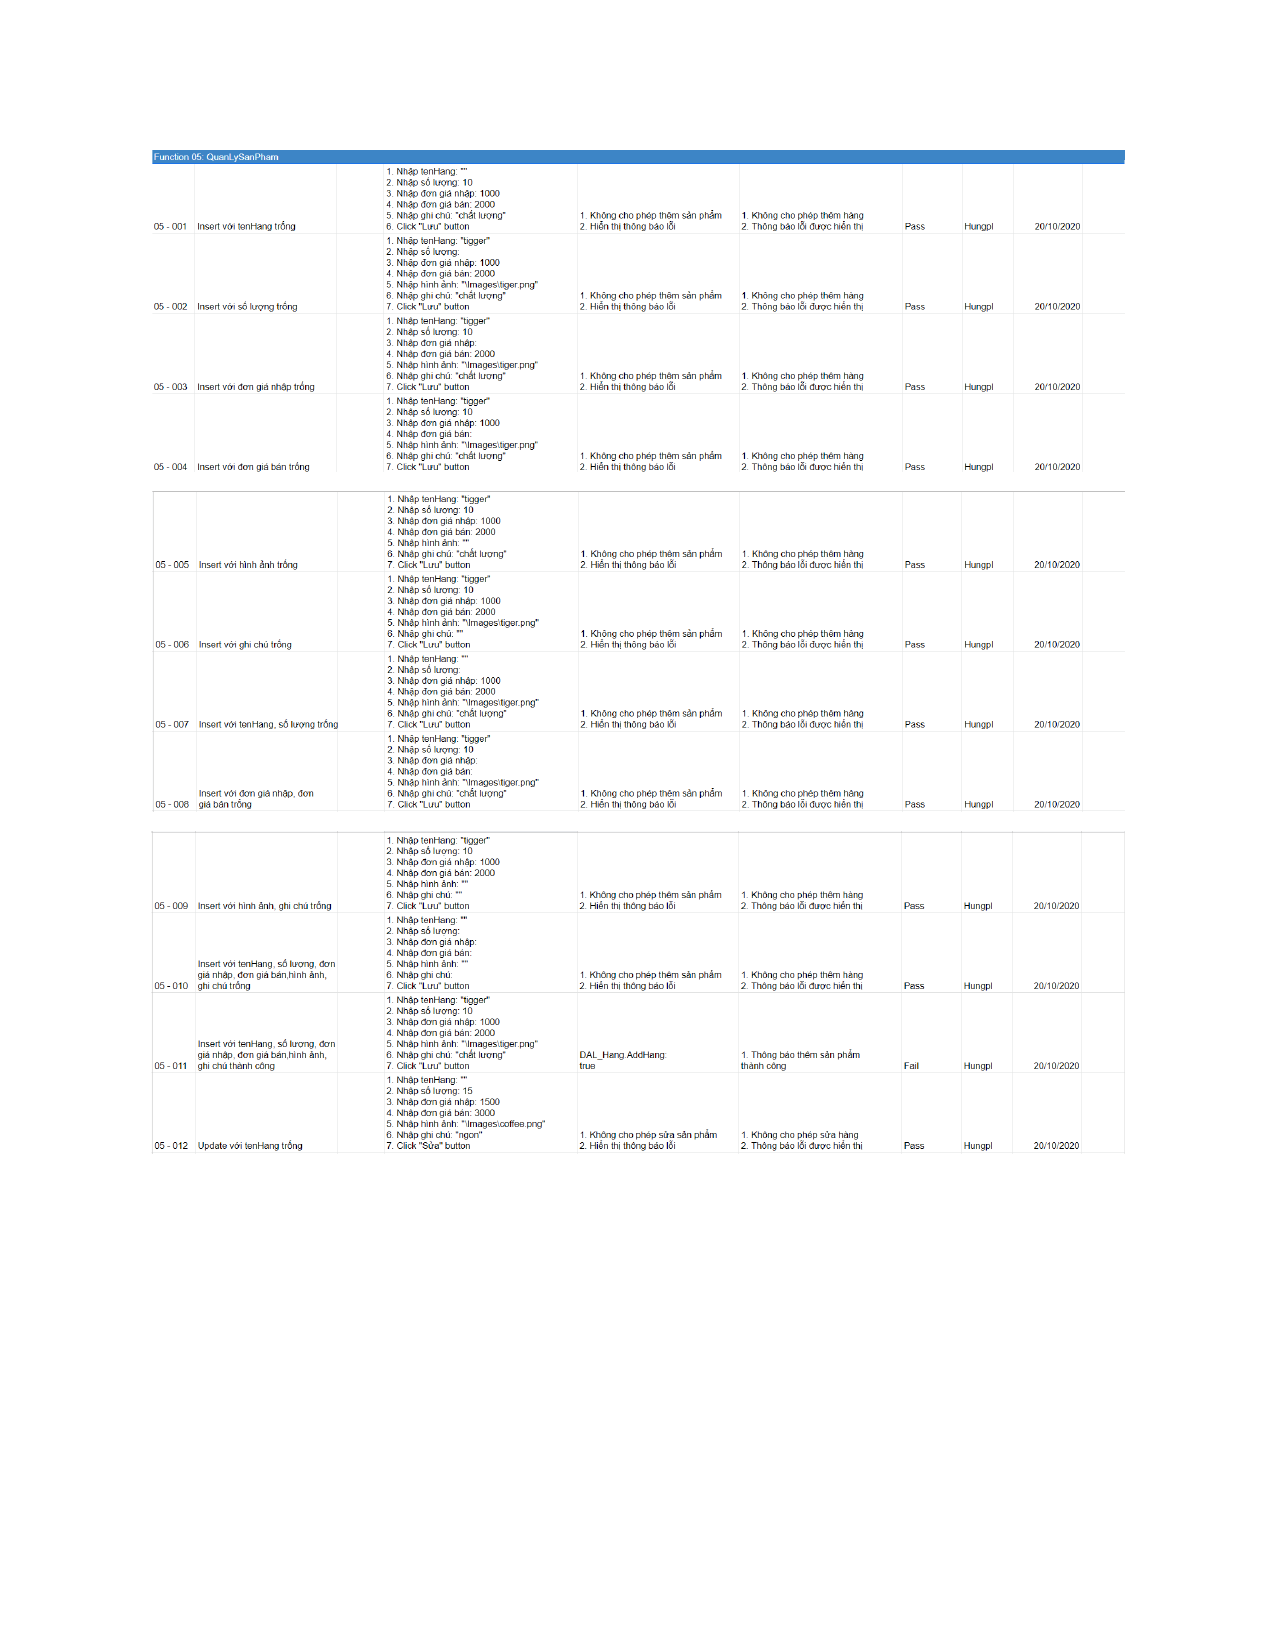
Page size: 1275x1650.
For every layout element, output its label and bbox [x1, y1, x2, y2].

picture [152, 491, 1125, 812]
picture [151, 831, 1125, 1154]
picture [152, 150, 1125, 472]
